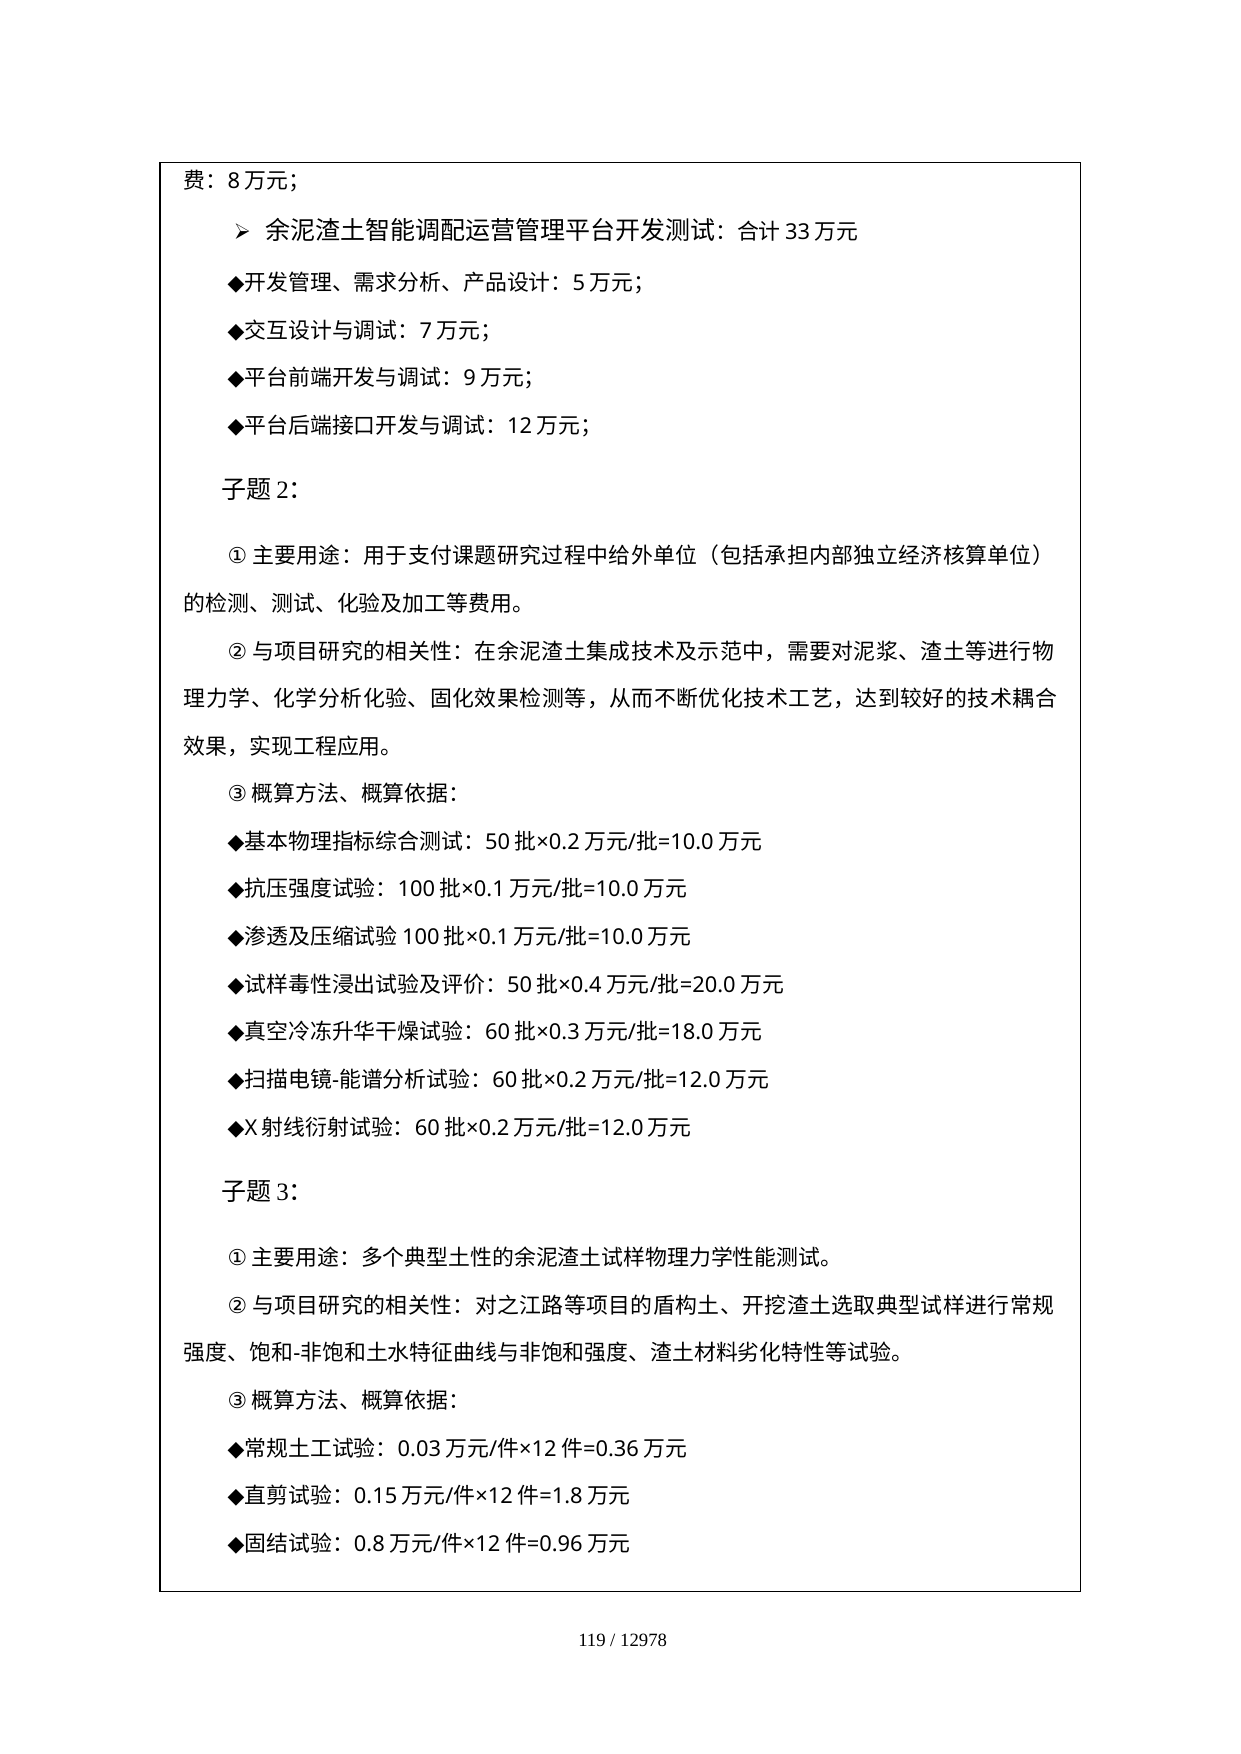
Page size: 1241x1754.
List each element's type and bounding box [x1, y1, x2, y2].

table_cell [161, 163, 1080, 1591]
